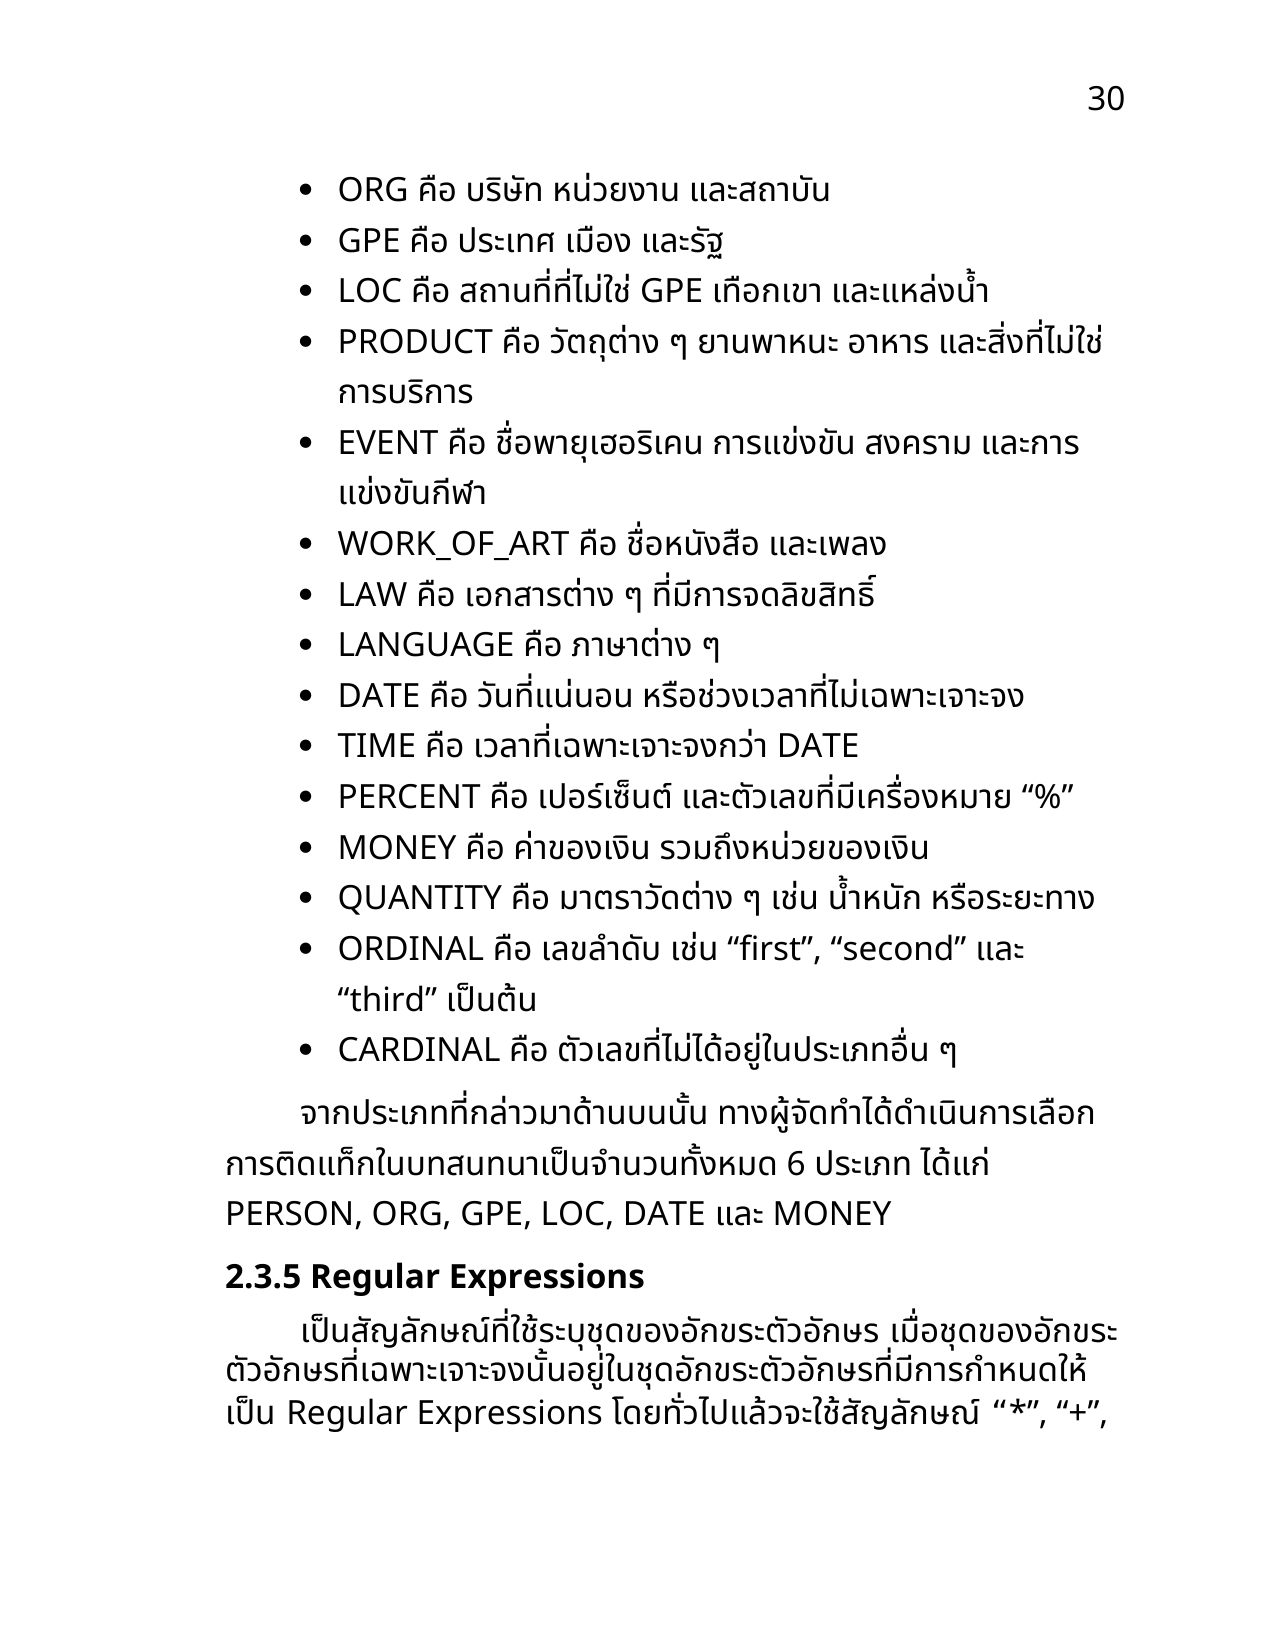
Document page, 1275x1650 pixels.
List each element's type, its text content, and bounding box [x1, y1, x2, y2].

list MONEY คือ ค่าของเงิน รวมถึงหน่วยของเงิน [300, 823, 1125, 874]
list PERCENT คือ เปอร์เซ็นต์ และตัวเลขที่มีเครื่องหมาย “%” [300, 773, 1125, 823]
list QUANTITY คือ มาตราวัดต่าง ๆ เช่น น้ำหนัก หรือระยะทาง [300, 874, 1125, 925]
list EVENT คือ ชื่อพายุเฮอริเคน การแข่งขัน สงคราม และการแข่งขันกีฬา [300, 419, 1125, 520]
list CARDINAL คือ ตัวเลขที่ไม่ได้อยู่ในประเภทอื่น ๆ [300, 1026, 1125, 1077]
subtitle Regular Expressions [225, 1253, 1125, 1299]
list LAW คือ เอกสารต่าง ๆ ที่มีการจดลิขสิทธิ์ [300, 570, 1125, 621]
list PRODUCT คือ วัตถุต่าง ๆ ยานพาหนะ อาหาร และสิ่งที่ไม่ใช่การบริการ [300, 318, 1125, 419]
text จากประเภทที่กล่าวมาด้านบนนั้น ทางผู้จัดทำได้ดำเนินการเลือกการติดแท็กในบทสนทนาเป็นจำนวนทั้งหมด 6 ประเภท ได้แก่ PERSON, ORG, GPE, LOC, DATE และ MONEY [225, 1089, 1125, 1241]
list ORG คือ บริษัท หน่วยงาน และสถาบัน [300, 166, 1125, 216]
list LOC คือ สถานที่ที่ไม่ใช่ GPE เทือกเขา และแหล่งน้ำ [300, 267, 1125, 318]
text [225, 1311, 1125, 1434]
list GPE คือ ประเทศ เมือง และรัฐ [300, 216, 1125, 267]
list DATE คือ วันที่แน่นอน หรือช่วงเวลาที่ไม่เฉพาะเจาะจง [300, 672, 1125, 722]
list TIME คือ เวลาที่เฉพาะเจาะจงกว่า DATE [300, 722, 1125, 773]
list LANGUAGE คือ ภาษาต่าง ๆ [300, 621, 1125, 672]
list WORK_OF_ART คือ ชื่อหนังสือ และเพลง [300, 520, 1125, 570]
list ORDINAL คือ เลขลำดับ เช่น “first”, “second” และ “third” เป็นต้น [300, 925, 1125, 1026]
